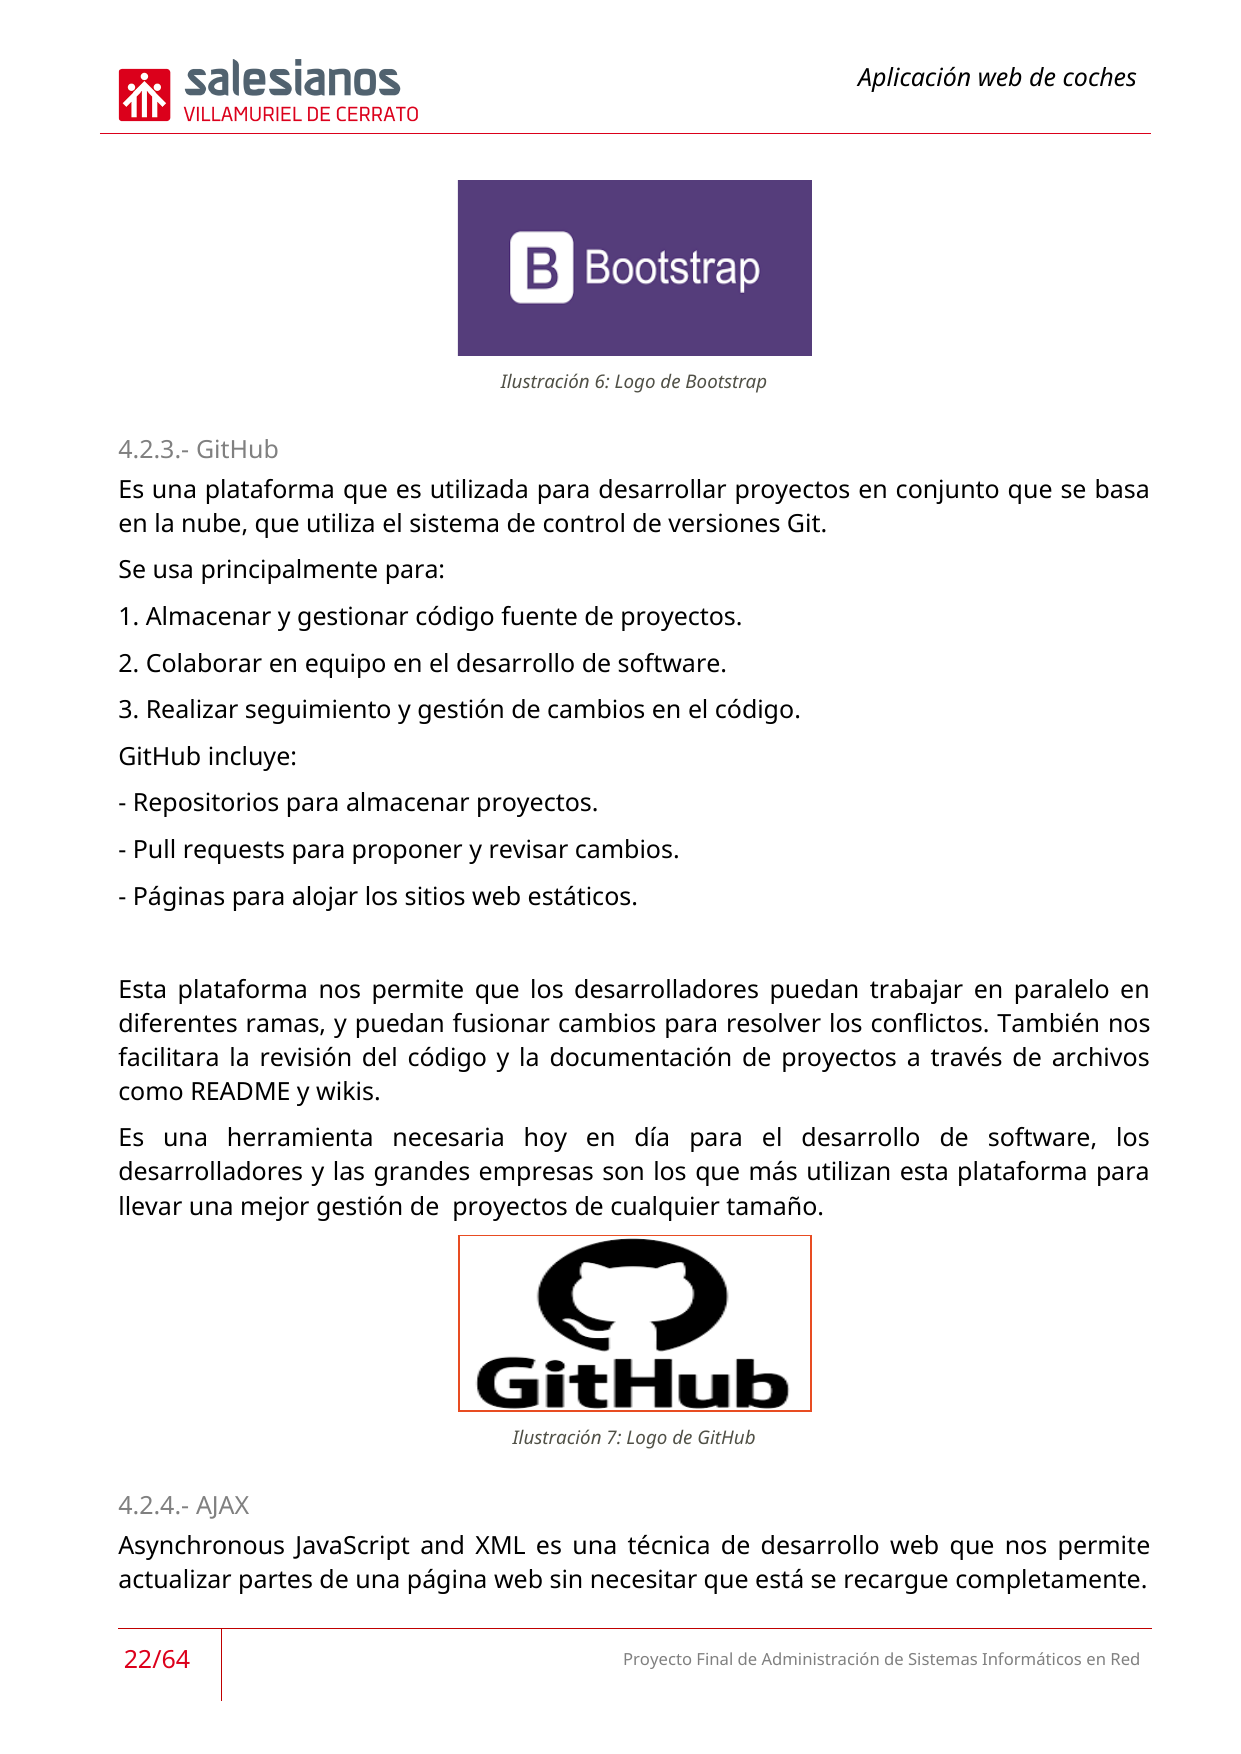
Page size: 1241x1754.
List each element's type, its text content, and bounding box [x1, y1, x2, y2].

text GitHub incluye: [118, 738, 1152, 772]
text Asynchronous JavaScript and XML es una técnica de desarrollo web que nos permite actualizar partes de una página web sin necesitar que está se recargue completamente. [118, 1528, 1152, 1596]
text 1. Almacenar y gestionar código fuente de proyectos. [118, 599, 1152, 633]
text Esta plataforma nos permite que los desarrolladores puedan trabajar en paralelo en diferentes ramas, y puedan fusionar cambios para resolver los conflictos. También nos facilitara la revisión del código y la documentación de proyectos a través de archivos como README y wikis. [118, 971, 1152, 1107]
subtitle AJAX [118, 1487, 1152, 1521]
text 3. Realizar seguimiento y gestión de cambios en el código. [118, 692, 1152, 726]
text - Repositorios para almacenar proyectos. [118, 785, 1152, 819]
text Es una herramienta necesaria hoy en día para el desarrollo de software, los desarrolladores y las grandes empresas son los que más utilizan esta plataforma para llevar una mejor gestión de proyectos de cualquier tamaño. [118, 1120, 1152, 1222]
picture [460, 1236, 810, 1410]
text - Páginas para alojar los sitios web estáticos. [118, 878, 1152, 912]
text - Pull requests para proponer y revisar cambios. [118, 832, 1152, 866]
text 2. Colaborar en equipo en el desarrollo de software. [118, 645, 1152, 679]
subtitle GitHub [118, 431, 1152, 465]
picture [118, 59, 419, 126]
picture [457, 180, 812, 356]
text Ilustración 6: Logo de Bootstrap [118, 368, 1152, 394]
text Es una plataforma que es utilizada para desarrollar proyectos en conjunto que se basa en la nube, que utiliza el sistema de control de versiones Git. [118, 472, 1152, 540]
text Ilustración 7: Logo de GitHub [118, 1424, 1152, 1450]
text Se usa principalmente para: [118, 552, 1152, 586]
